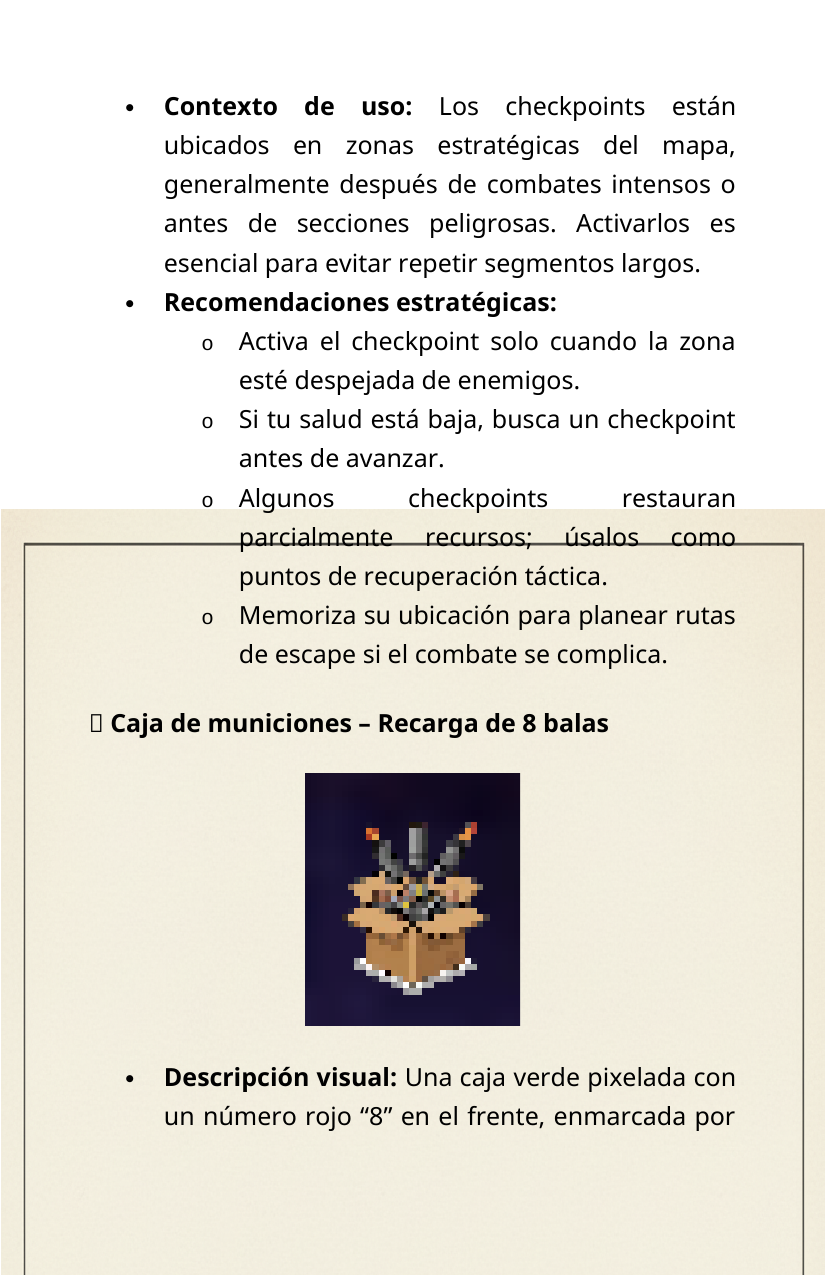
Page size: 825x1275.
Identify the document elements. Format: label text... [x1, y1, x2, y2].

list Recomendaciones estratégicas: [126, 284, 736, 318]
text 🔫 Caja de municiones – Recarga de 8 balas [89, 705, 736, 739]
list Algunos checkpoints restauran parcialmente recursos; úsalos como puntos de recuperación táctica. [201, 480, 736, 593]
list Activa el checkpoint solo cuando la zona esté despejada de enemigos. [201, 324, 736, 397]
list Si tu salud está baja, busca un checkpoint antes de avanzar. [201, 402, 736, 475]
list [126, 1060, 736, 1133]
picture [1, 509, 825, 1275]
list Memoriza su ubicación para planear rutas de escape si el combate se complica. [201, 598, 736, 671]
list Contexto de uso: Los checkpoints están ubicados en zonas estratégicas del mapa, generalmente después de combates intensos o antes de secciones peligrosas. Activarlos es esencial para evitar repetir segmentos largos. [126, 89, 736, 279]
